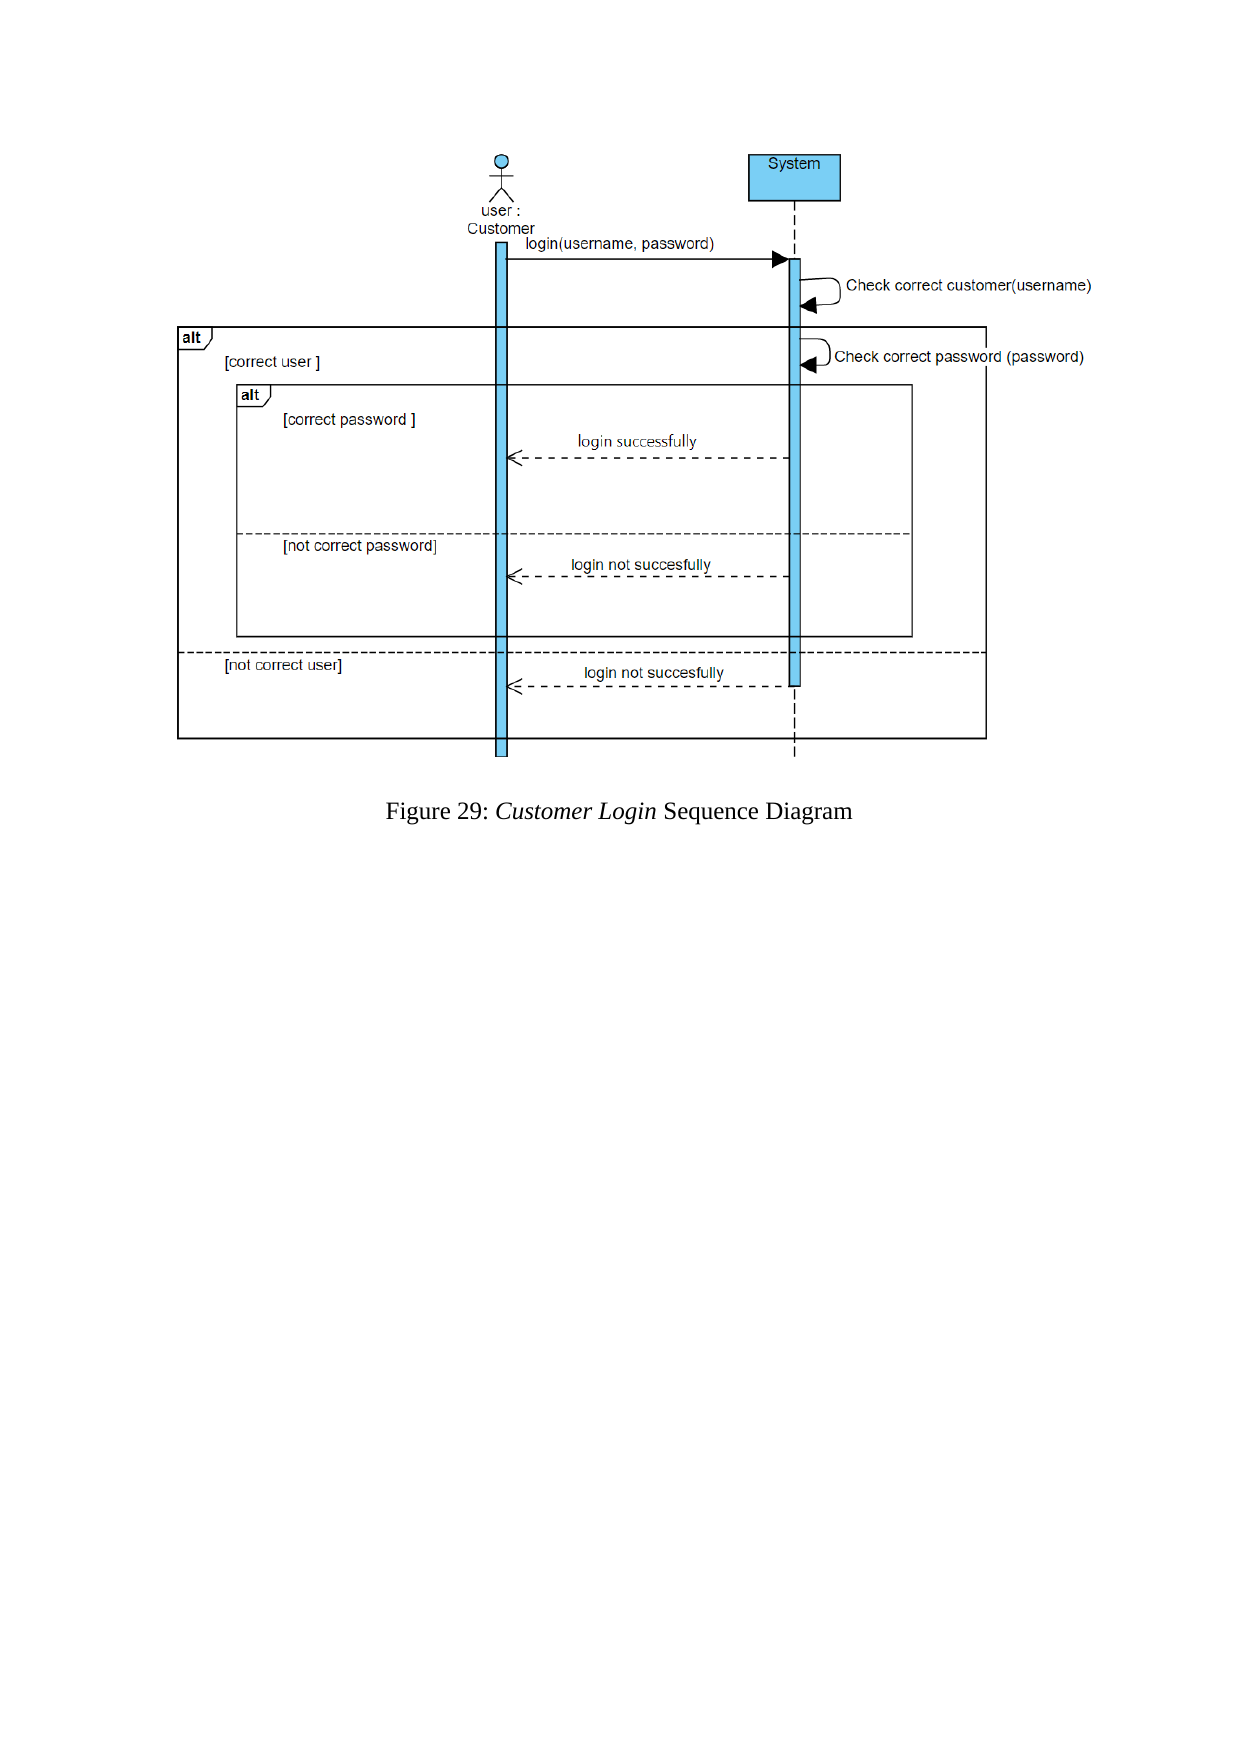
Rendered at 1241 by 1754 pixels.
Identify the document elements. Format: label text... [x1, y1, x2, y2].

text Figure 29: Customer Login Sequence Diagram [148, 796, 1090, 824]
picture [151, 150, 1092, 757]
